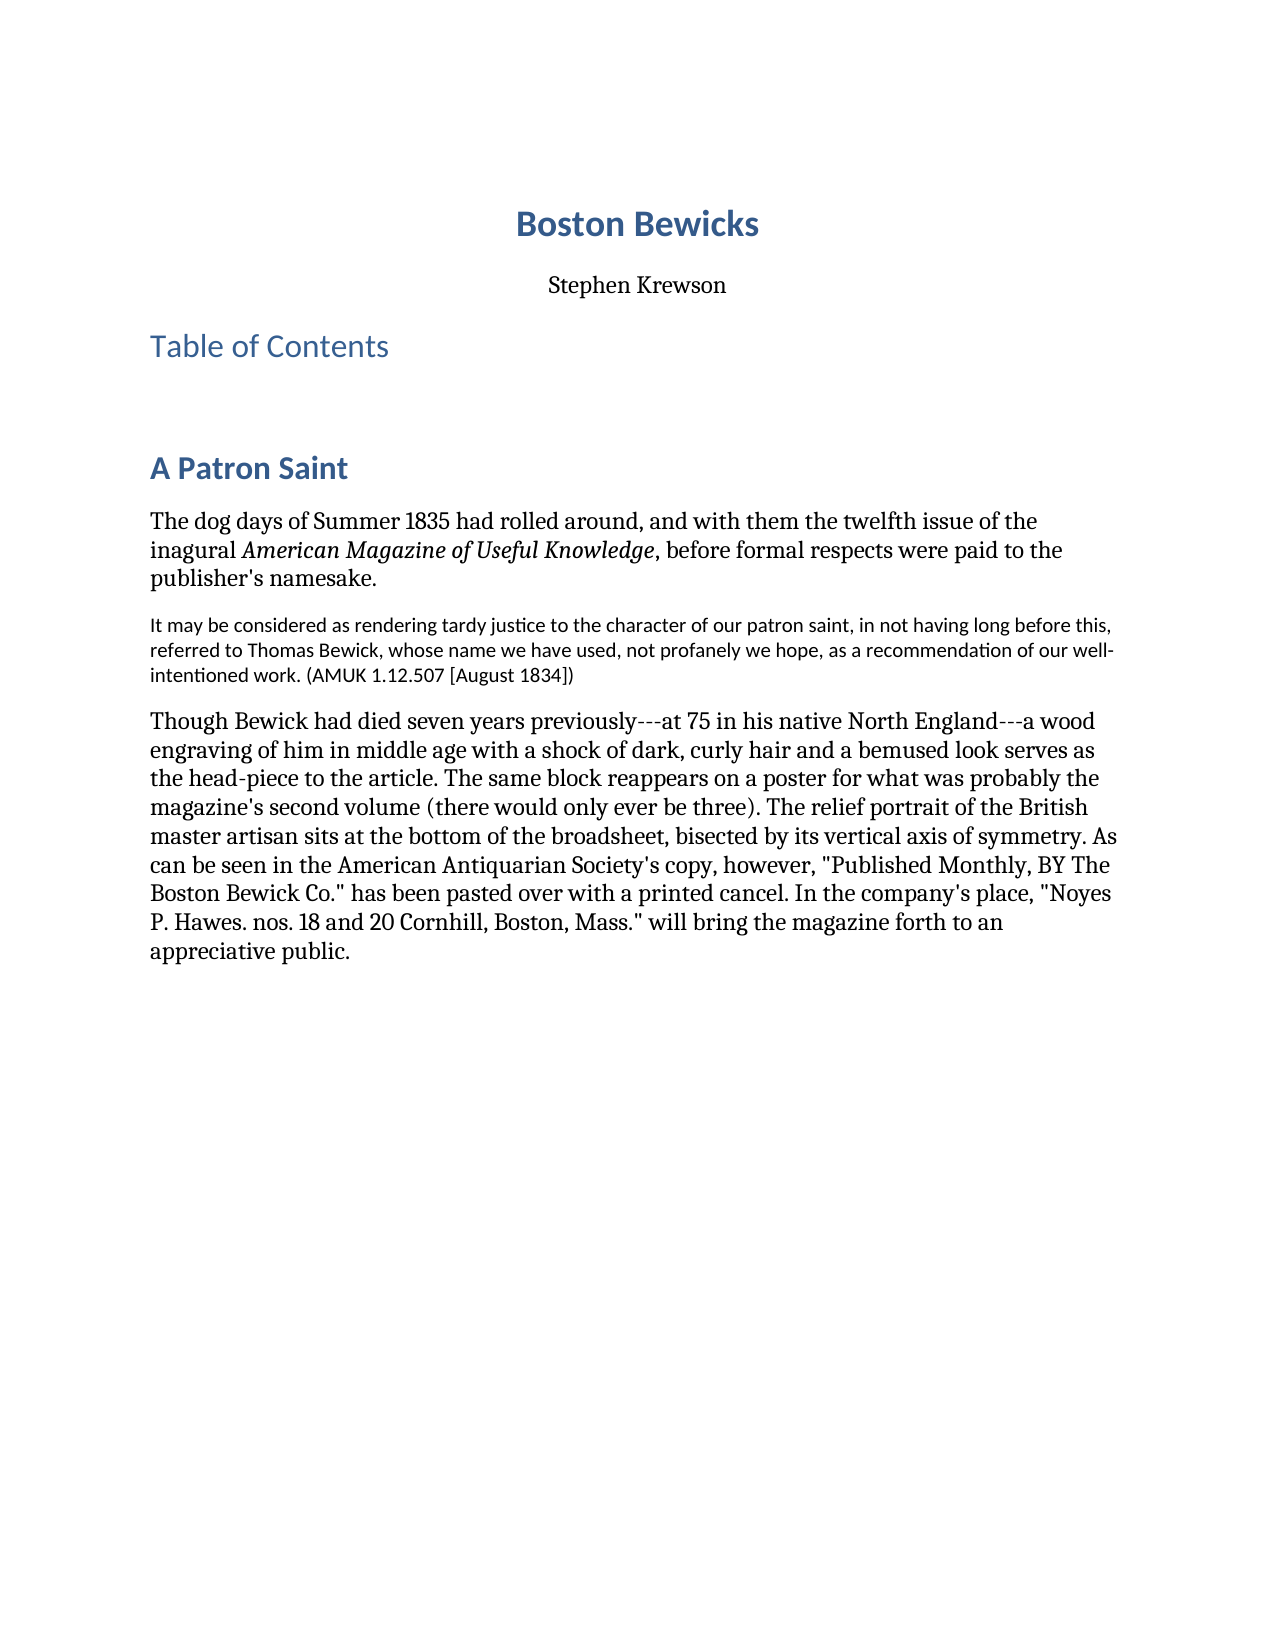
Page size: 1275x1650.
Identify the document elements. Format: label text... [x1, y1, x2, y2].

text Though Bewick had died seven years previously---at 75 in his native North England---a wood engraving of him in middle age with a shock of dark, curly hair and a bemused look serves as the head-piece to the article. The same block reappears on a poster for what was probably the magazine's second volume (there would only ever be three). The relief portrait of the British master artisan sits at the bottom of the broadsheet, bisected by its vertical axis of symmetry. As can be seen in the American Antiquarian Society's copy, however, "Published Monthly, BY The Boston Bewick Co." has been pasted over with a printed cancel. In the company's place, "Noyes P. Hawes. nos. 18 and 20 Cornhill, Boston, Mass." will bring the magazine forth to an appreciative public. [150, 707, 1125, 966]
text The dog days of Summer 1835 had rolled around, and with them the twelfth issue of the inagural American Magazine of Useful Knowledge, before formal respects were paid to the publisher's namesake. [150, 507, 1125, 593]
title Boston Bewicks [150, 200, 1125, 246]
subtitle A Patron Saint [150, 447, 1125, 488]
text Stephen Krewson [150, 271, 1125, 299]
text It may be considered as rendering tardy justice to the character of our patron saint, in not having long before this, referred to Thomas Bewick, whose name we have used, not profanely we hope, as a recommendation of our well-intentioned work. (AMUK 1.12.507 [August 1834]) [150, 612, 1125, 688]
